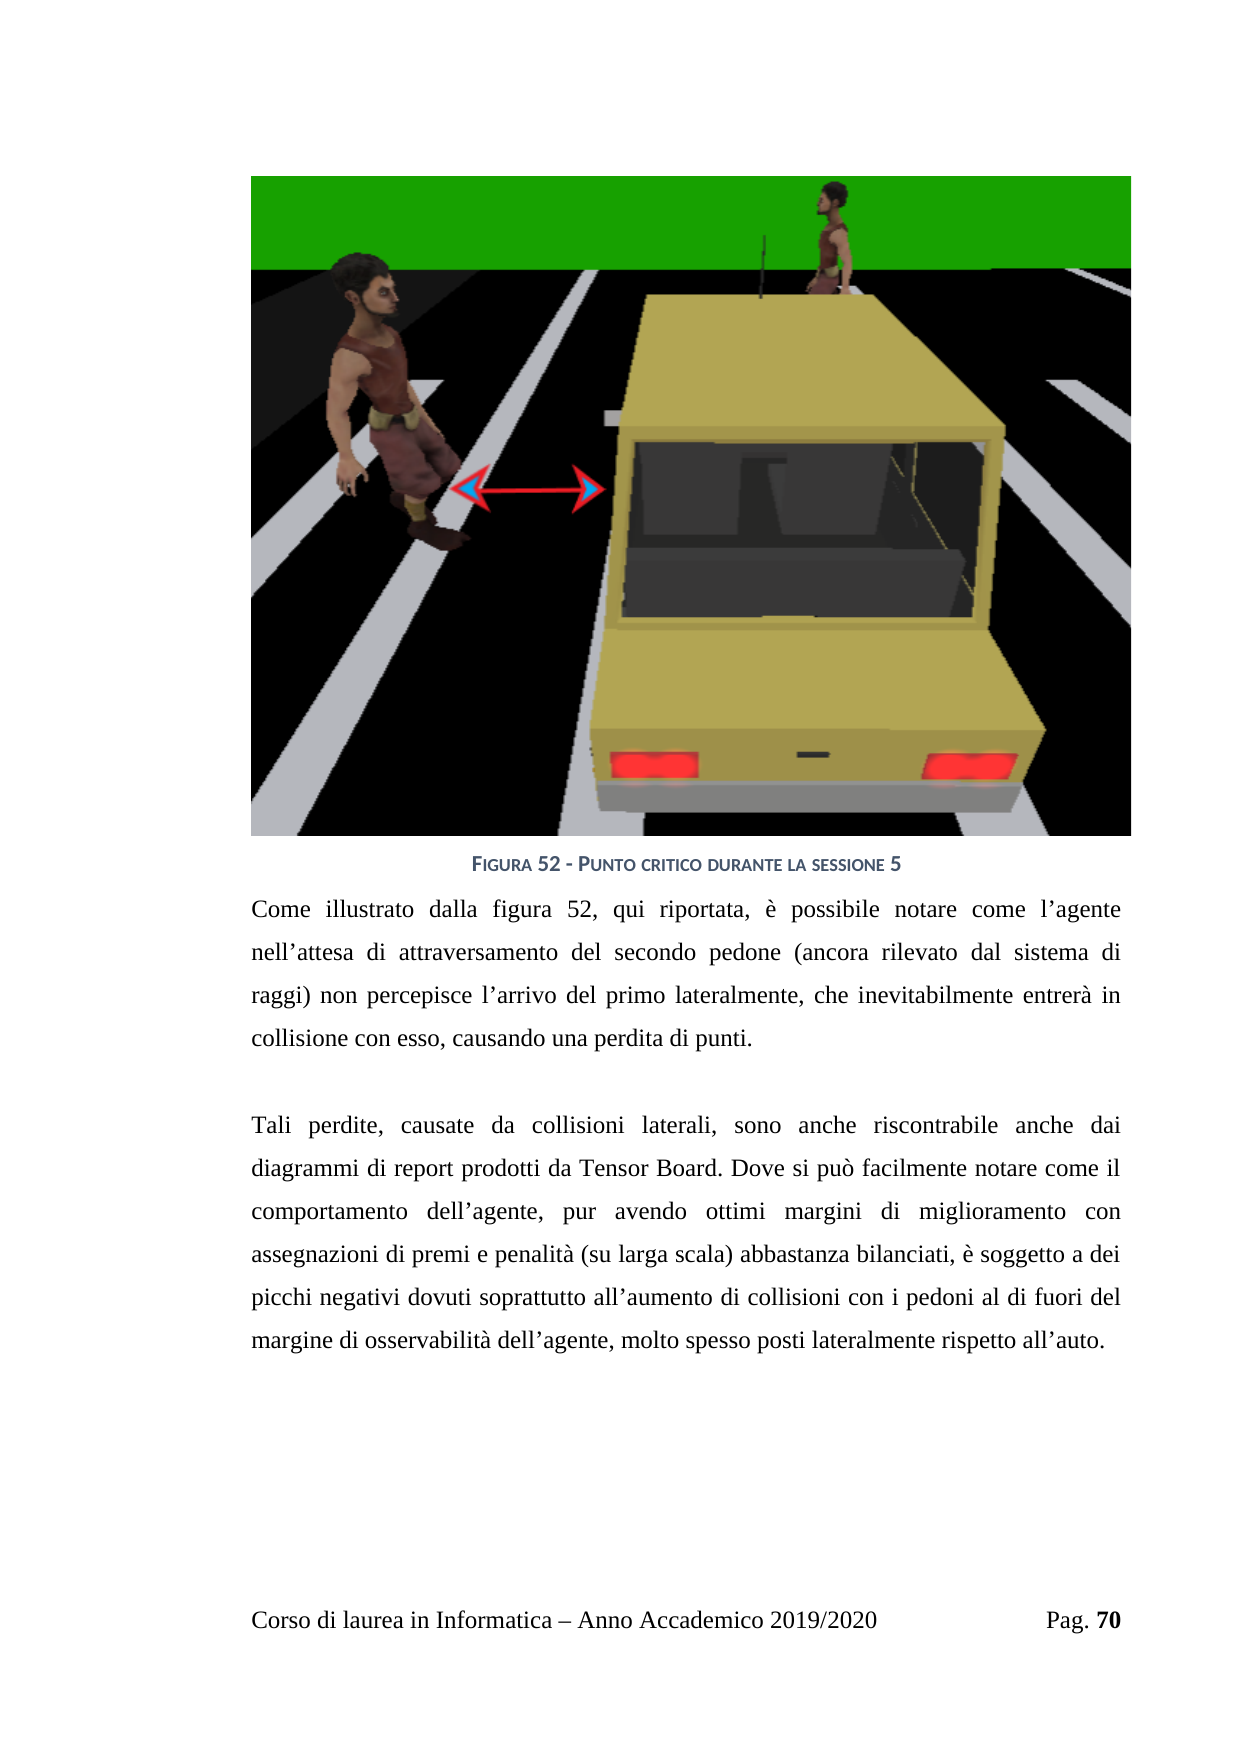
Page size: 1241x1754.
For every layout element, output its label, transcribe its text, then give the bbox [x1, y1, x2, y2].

picture [251, 176, 1132, 836]
text Figura 52 - Punto critico durante la sessione 5 [251, 849, 1122, 877]
text Tali perdite, causate da collisioni laterali, sono anche riscontrabile anche dai diagrammi di report prodotti da Tensor Board. Dove si può facilmente notare come il comportamento dell’agente, pur avendo ottimi margini di miglioramento con assegnazioni di premi e penalità (su larga scala) abbastanza bilanciati, è soggetto a dei picchi negativi dovuti soprattutto all’aumento di collisioni con i pedoni al di fuori del margine di osservabilità dell’agente, molto spesso posti lateralmente rispetto all’auto. [251, 1110, 1122, 1354]
text Come illustrato dalla figura 52, qui riportata, è possibile notare come l’agente nell’attesa di attraversamento del secondo pedone (ancora rilevato dal sistema di raggi) non percepisce l’arrivo del primo lateralmente, che inevitabilmente entrerà in collisione con esso, causando una perdita di punti. [251, 894, 1122, 1052]
